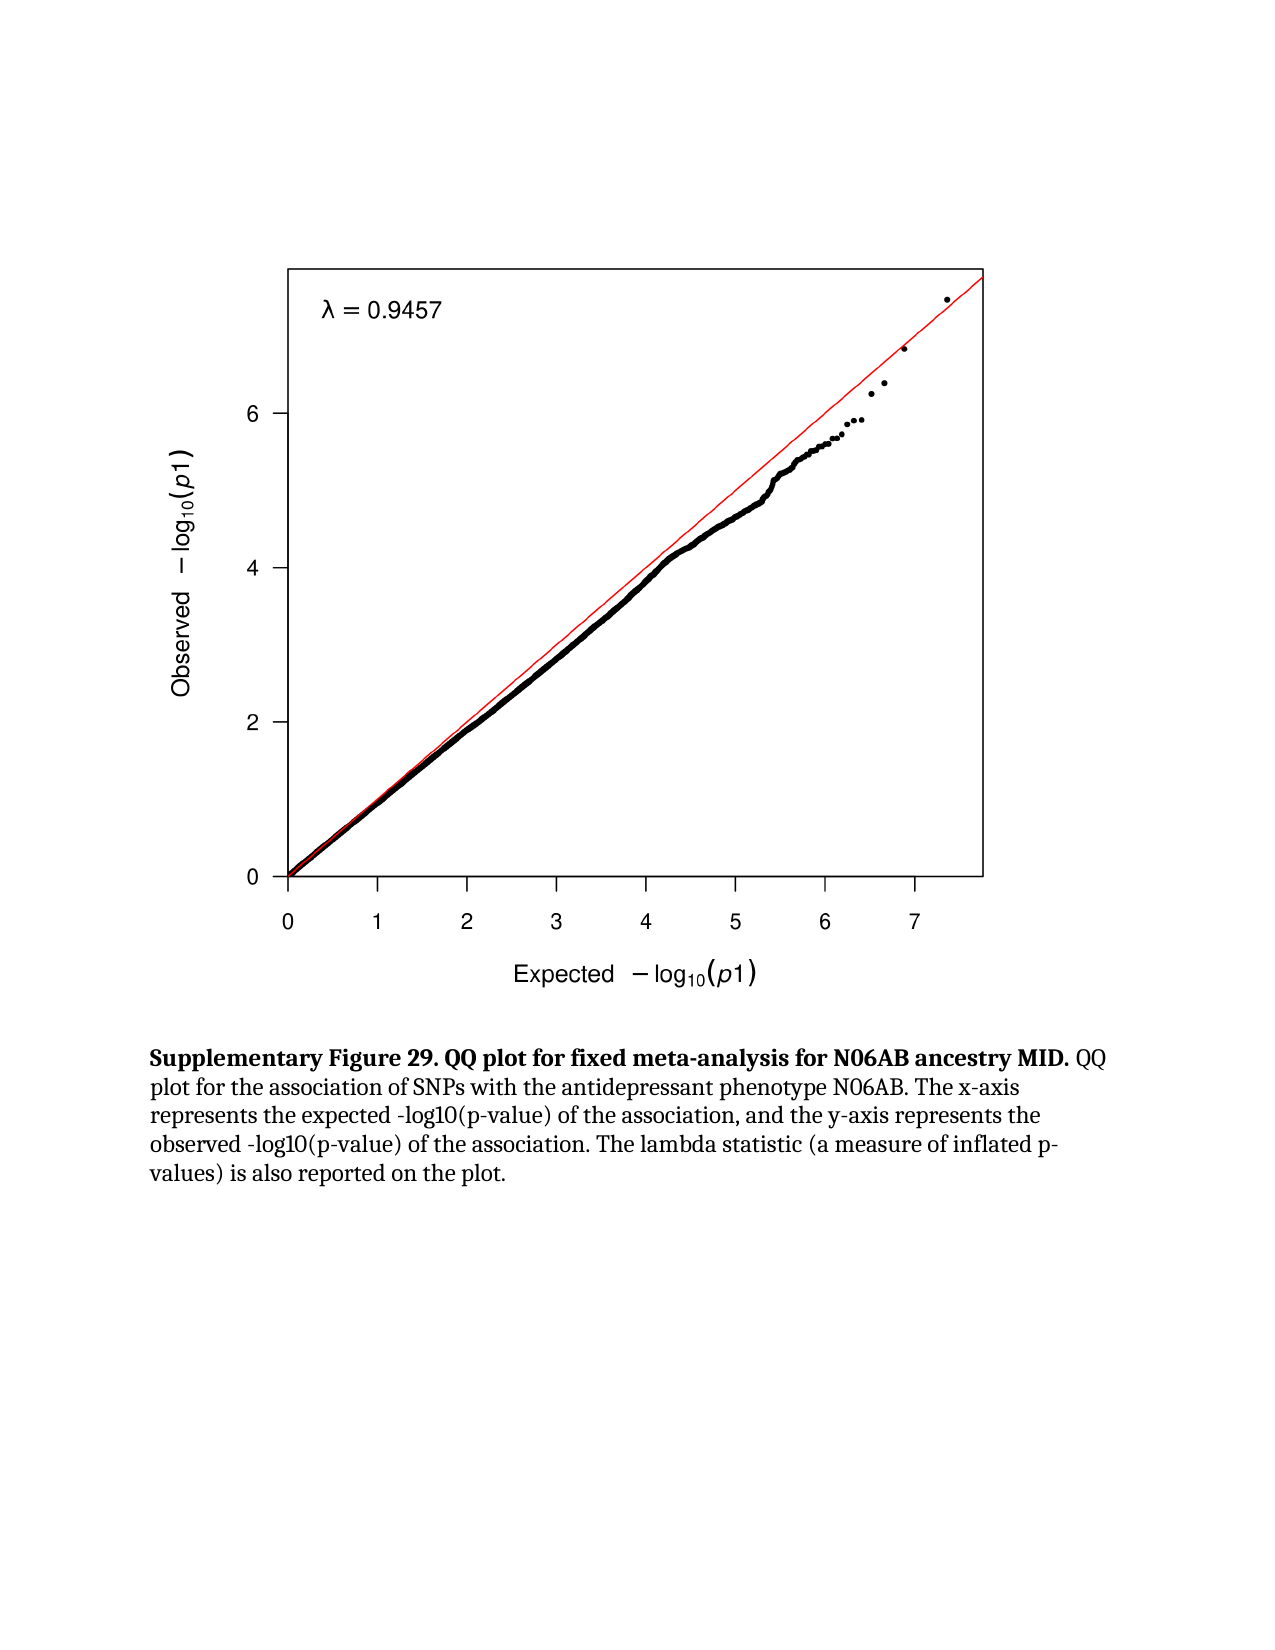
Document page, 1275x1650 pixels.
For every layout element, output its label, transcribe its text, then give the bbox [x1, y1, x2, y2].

text Supplementary Figure 29. QQ plot for fixed meta-analysis for N06AB ancestry MID. QQ plot for the association of SNPs with the antidepressant phenotype N06AB. The x-axis represents the expected -log10(p-value) of the association, and the y-axis represents the observed -log10(p-value) of the association. The lambda statistic (a measure of inflated p-values) is also reported on the plot. [150, 1044, 1125, 1187]
picture [168, 150, 1044, 1025]
